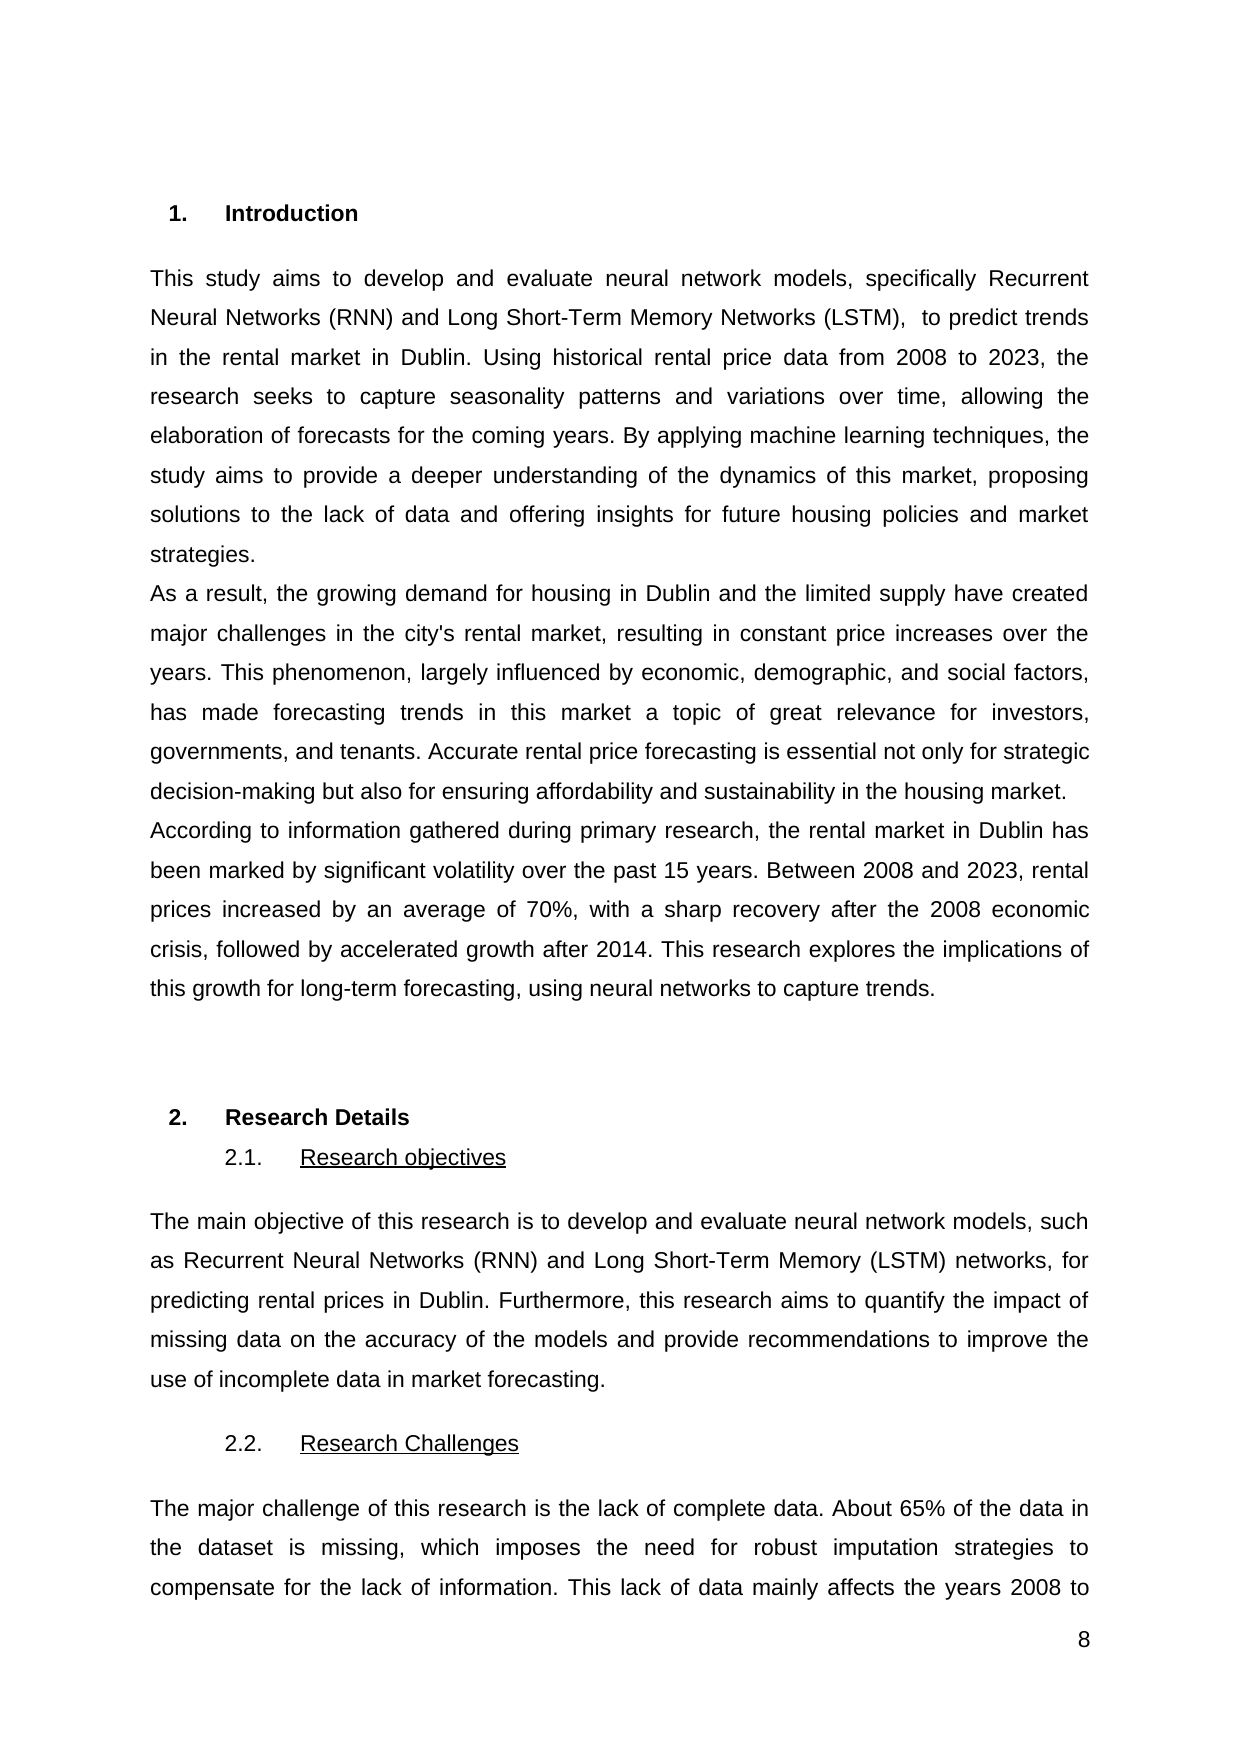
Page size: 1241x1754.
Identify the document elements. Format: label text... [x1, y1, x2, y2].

subtitle Research Challenges [262, 1430, 1090, 1457]
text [150, 1495, 1090, 1600]
subtitle Research Details [187, 1104, 1090, 1130]
text According to information gathered during primary research, the rental market in Dublin has been marked by significant volatility over the past 15 years. Between 2008 and 2023, rental prices increased by an average of 70%, with a sharp recovery after the 2008 economic crisis, followed by accelerated growth after 2014. This research explores the implications of this growth for long-term forecasting, using neural networks to capture trends. [150, 817, 1090, 1001]
text This study aims to develop and evaluate neural network models, specifically Recurrent Neural Networks (RNN) and Long Short-Term Memory Networks (LSTM), to predict trends in the rental market in Dublin. Using historical rental price data from 2008 to 2023, the research seeks to capture seasonality patterns and variations over time, allowing the elaboration of forecasts for the coming years. By applying machine learning techniques, the study aims to provide a deeper understanding of the dynamics of this market, proposing solutions to the lack of data and offering insights for future housing policies and market strategies. [150, 264, 1090, 567]
text As a result, the growing demand for housing in Dublin and the limited supply have created major challenges in the city's rental market, resulting in constant price increases over the years. This phenomenon, largely influenced by economic, demographic, and social factors, has made forecasting trends in this market a topic of great relevance for investors, governments, and tenants. Accurate rental price forecasting is essential not only for strategic decision-making but also for ensuring affordability and sustainability in the housing market. [150, 580, 1090, 804]
subtitle Introduction [187, 200, 1090, 226]
subtitle Research objectives [262, 1143, 1090, 1170]
text The main objective of this research is to develop and evaluate neural network models, such as Recurrent Neural Networks (RNN) and Long Short-Term Memory (LSTM) networks, for predicting rental prices in Dublin. Furthermore, this research aims to quantify the impact of missing data on the accuracy of the models and provide recommendations to improve the use of incomplete data in market forecasting. [150, 1208, 1090, 1392]
